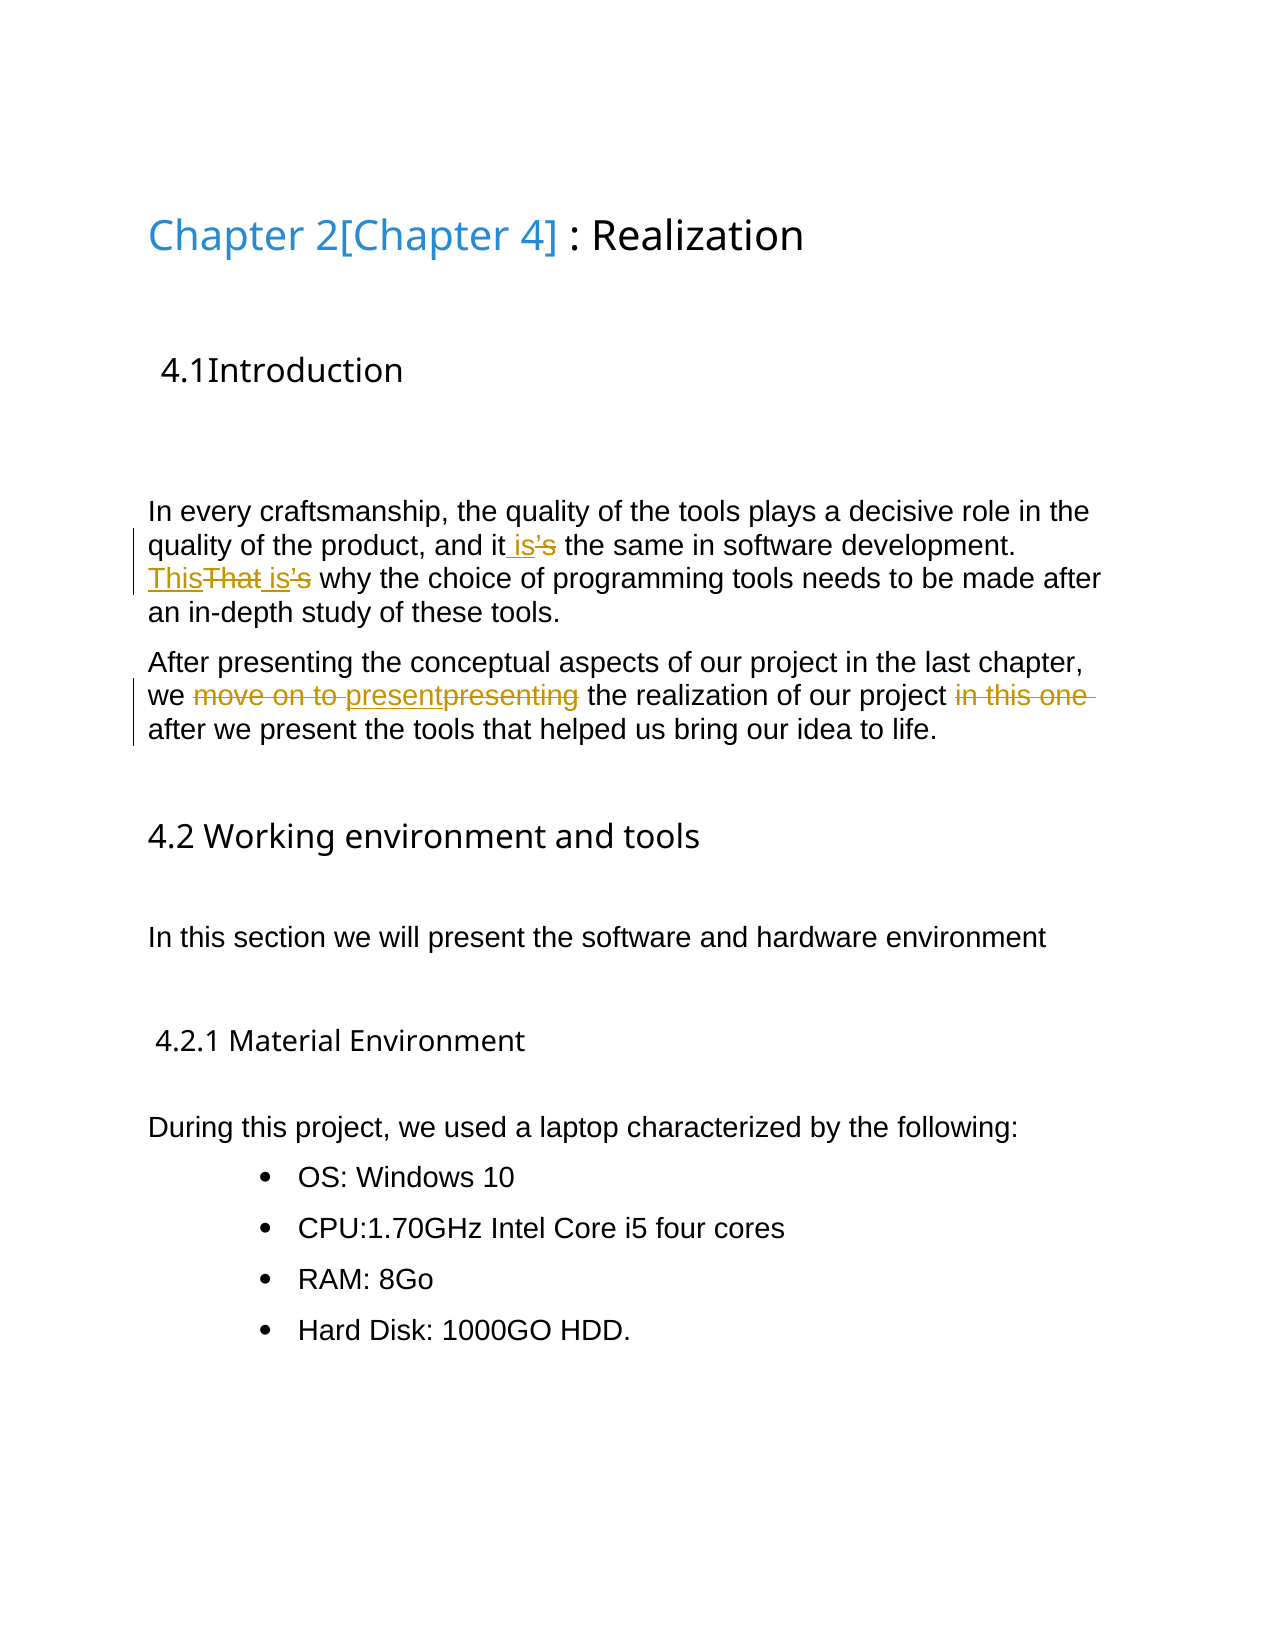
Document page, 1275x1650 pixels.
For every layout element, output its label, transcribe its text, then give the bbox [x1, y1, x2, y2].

list OS: Windows 10 [260, 1160, 1127, 1194]
text After presenting the conceptual aspects of our project in the last chapter, we the realization of our project after we present the tools that helped us bring our idea to life. [148, 645, 1127, 746]
list CPU:1.70GHz Intel Core i5 four cores [260, 1211, 1127, 1245]
text 4.1Introduction [148, 347, 1127, 393]
list RAM: 8Go [260, 1262, 1127, 1296]
subtitle : Realization [148, 206, 1127, 262]
list Hard Disk: 1000GO HDD. [260, 1313, 1127, 1346]
text In every craftsmanship, the quality of the tools plays a decisive role in the quality of the product, and it the same in software development. why the choice of programming tools needs to be made after an in-depth study of these tools. [148, 494, 1127, 628]
text In this section we will present the software and hardware environment [148, 920, 1127, 953]
subtitle 4.2.1 Material Environment [148, 1020, 1127, 1060]
subtitle 4.2 Working environment and tools [148, 812, 1127, 858]
text During this project, we used a laptop characterized by the following: [148, 1110, 1127, 1144]
